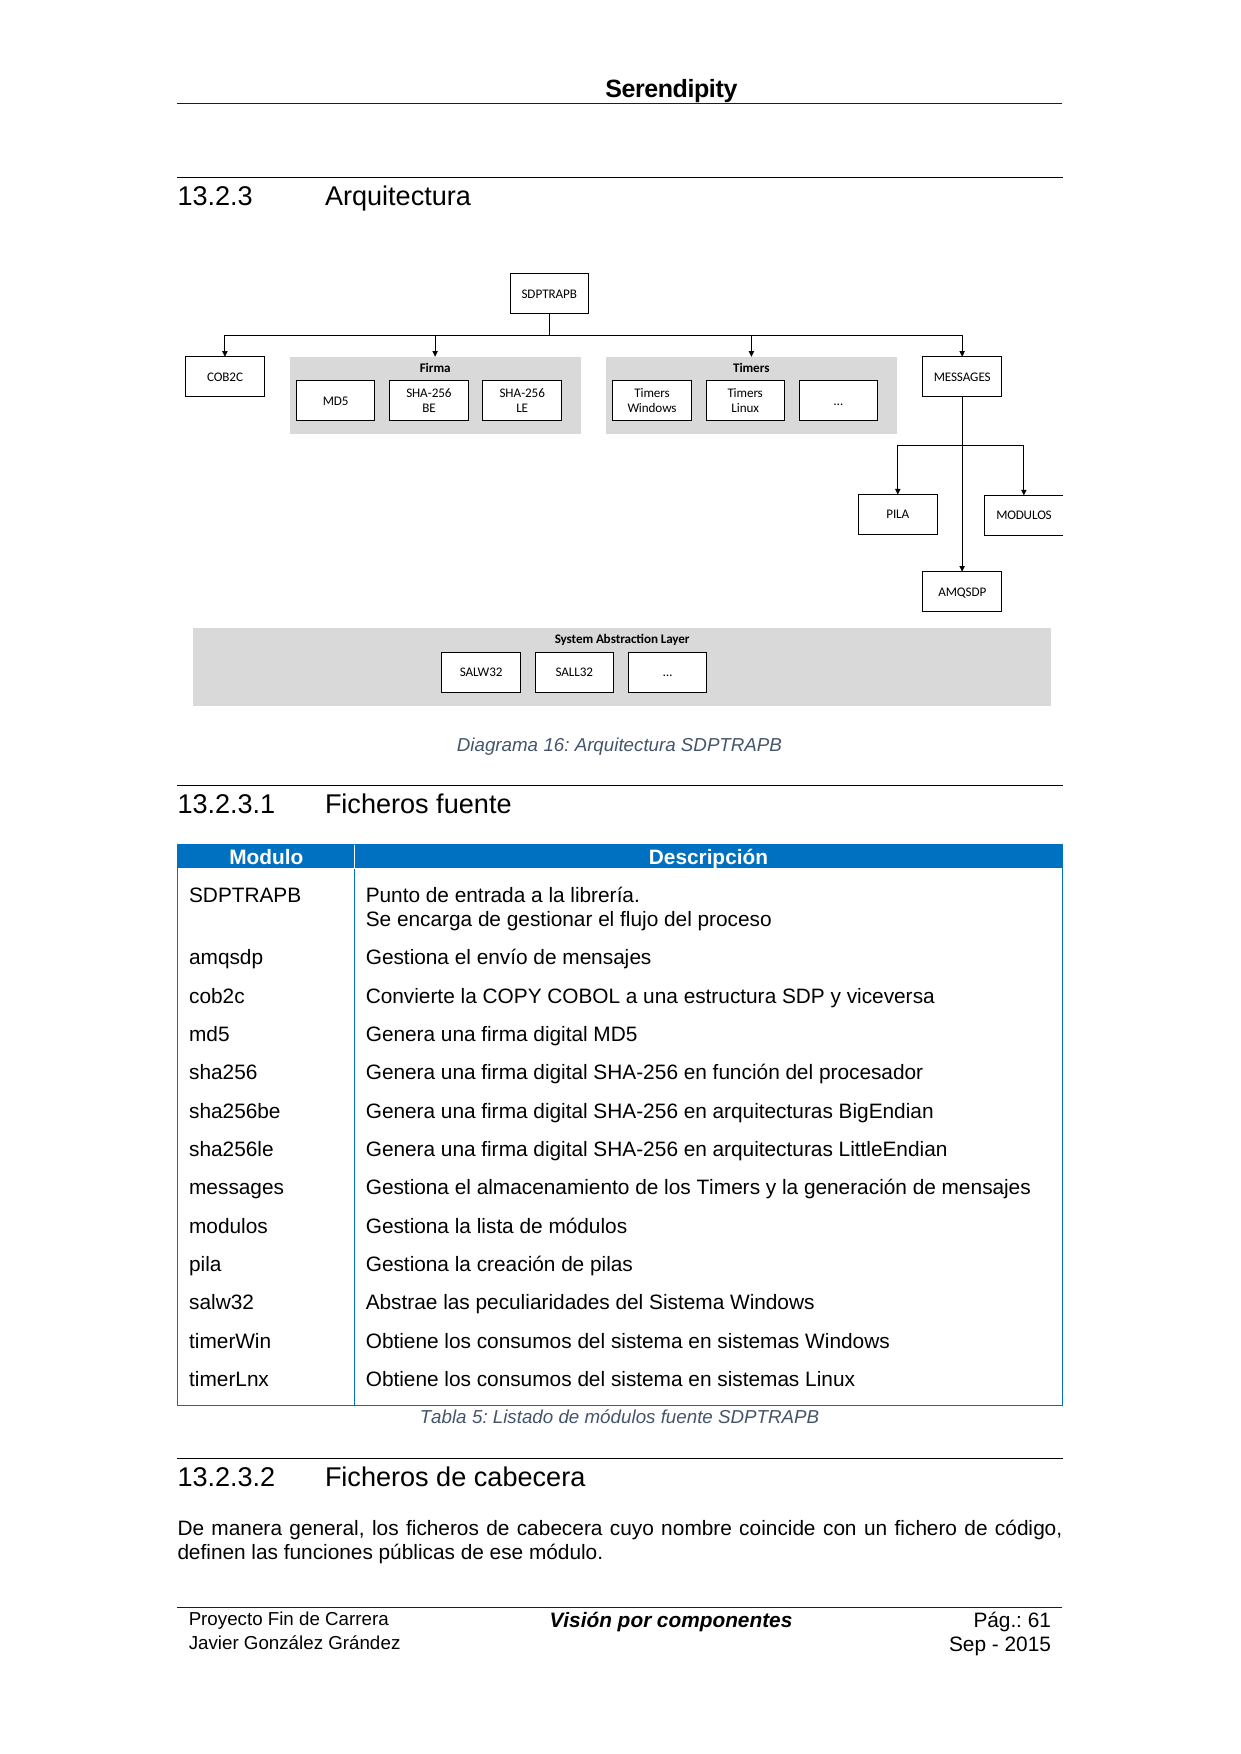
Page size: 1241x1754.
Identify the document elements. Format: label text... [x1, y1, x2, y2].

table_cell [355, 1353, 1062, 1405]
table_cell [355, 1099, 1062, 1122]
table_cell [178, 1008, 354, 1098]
text De manera general, los ficheros de cabecera cuyo nombre coincide con un fichero de código, definen las funciones públicas de ese módulo. [177, 1516, 1063, 1564]
subtitle Ficheros de cabecera [177, 1459, 1063, 1492]
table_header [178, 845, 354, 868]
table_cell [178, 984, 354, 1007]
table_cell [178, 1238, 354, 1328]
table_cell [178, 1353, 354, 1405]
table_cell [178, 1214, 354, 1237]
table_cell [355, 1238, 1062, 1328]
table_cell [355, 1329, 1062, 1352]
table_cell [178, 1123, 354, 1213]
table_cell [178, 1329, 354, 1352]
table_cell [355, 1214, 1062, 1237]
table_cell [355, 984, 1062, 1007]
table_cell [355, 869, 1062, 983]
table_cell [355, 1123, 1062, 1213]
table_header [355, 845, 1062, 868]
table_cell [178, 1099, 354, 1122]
subtitle Ficheros fuente [177, 786, 1063, 819]
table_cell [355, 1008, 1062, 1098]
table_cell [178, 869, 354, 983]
subtitle Arquitectura [177, 178, 1063, 211]
